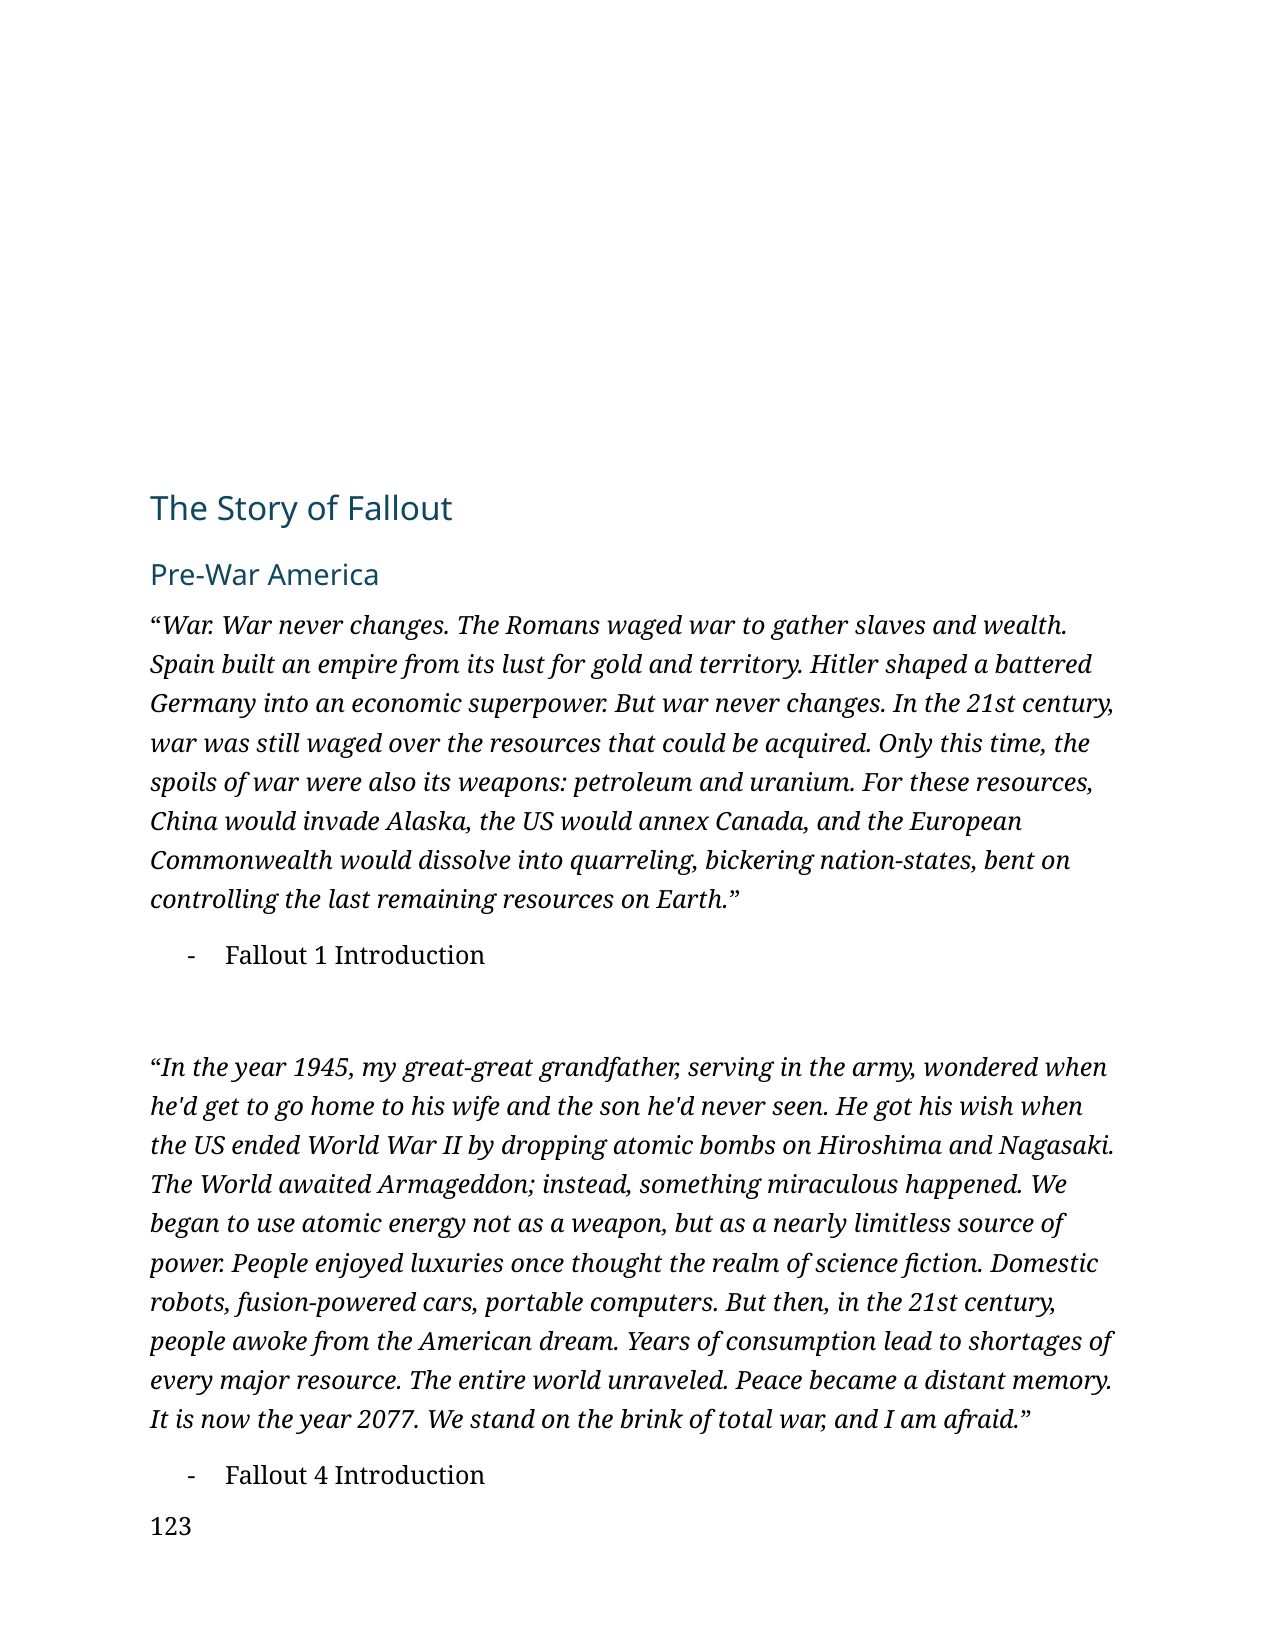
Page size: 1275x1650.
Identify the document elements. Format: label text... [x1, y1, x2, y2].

text “In the year 1945, my great-great grandfather, serving in the army, wondered when he'd get to go home to his wife and the son he'd never seen. He got his wish when the US ended World War II by dropping atomic bombs on Hiroshima and Nagasaki. The World awaited Armageddon; instead, something miraculous happened. We began to use atomic energy not as a weapon, but as a nearly limitless source of power. People enjoyed luxuries once thought the realm of science fiction. Domestic robots, fusion-powered cars, portable computers. But then, in the 21st century, people awoke from the American dream. Years of consumption lead to shortages of every major resource. The entire world unraveled. Peace became a distant memory. It is now the year 2077. We stand on the brink of total war, and I am afraid.” [150, 1049, 1125, 1436]
subtitle Pre-War America [150, 554, 1125, 593]
text “War. War never changes. The Romans waged war to gather slaves and wealth. Spain built an empire from its lust for gold and territory. Hitler shaped a battered Germany into an economic superpower. But war never changes. In the 21st century, war was still waged over the resources that could be acquired. Only this time, the spoils of war were also its weapons: petroleum and uranium. For these resources, China would invade Alaska, the US would annex Canada, and the European Commonwealth would dissolve into quarreling, bickering nation-states, bent on controlling the last remaining resources on Earth.” [150, 608, 1125, 916]
list Fallout 4 Introduction [187, 1458, 1125, 1492]
subtitle The Story of Fallout [150, 485, 1125, 530]
list Fallout 1 Introduction [187, 938, 1125, 972]
